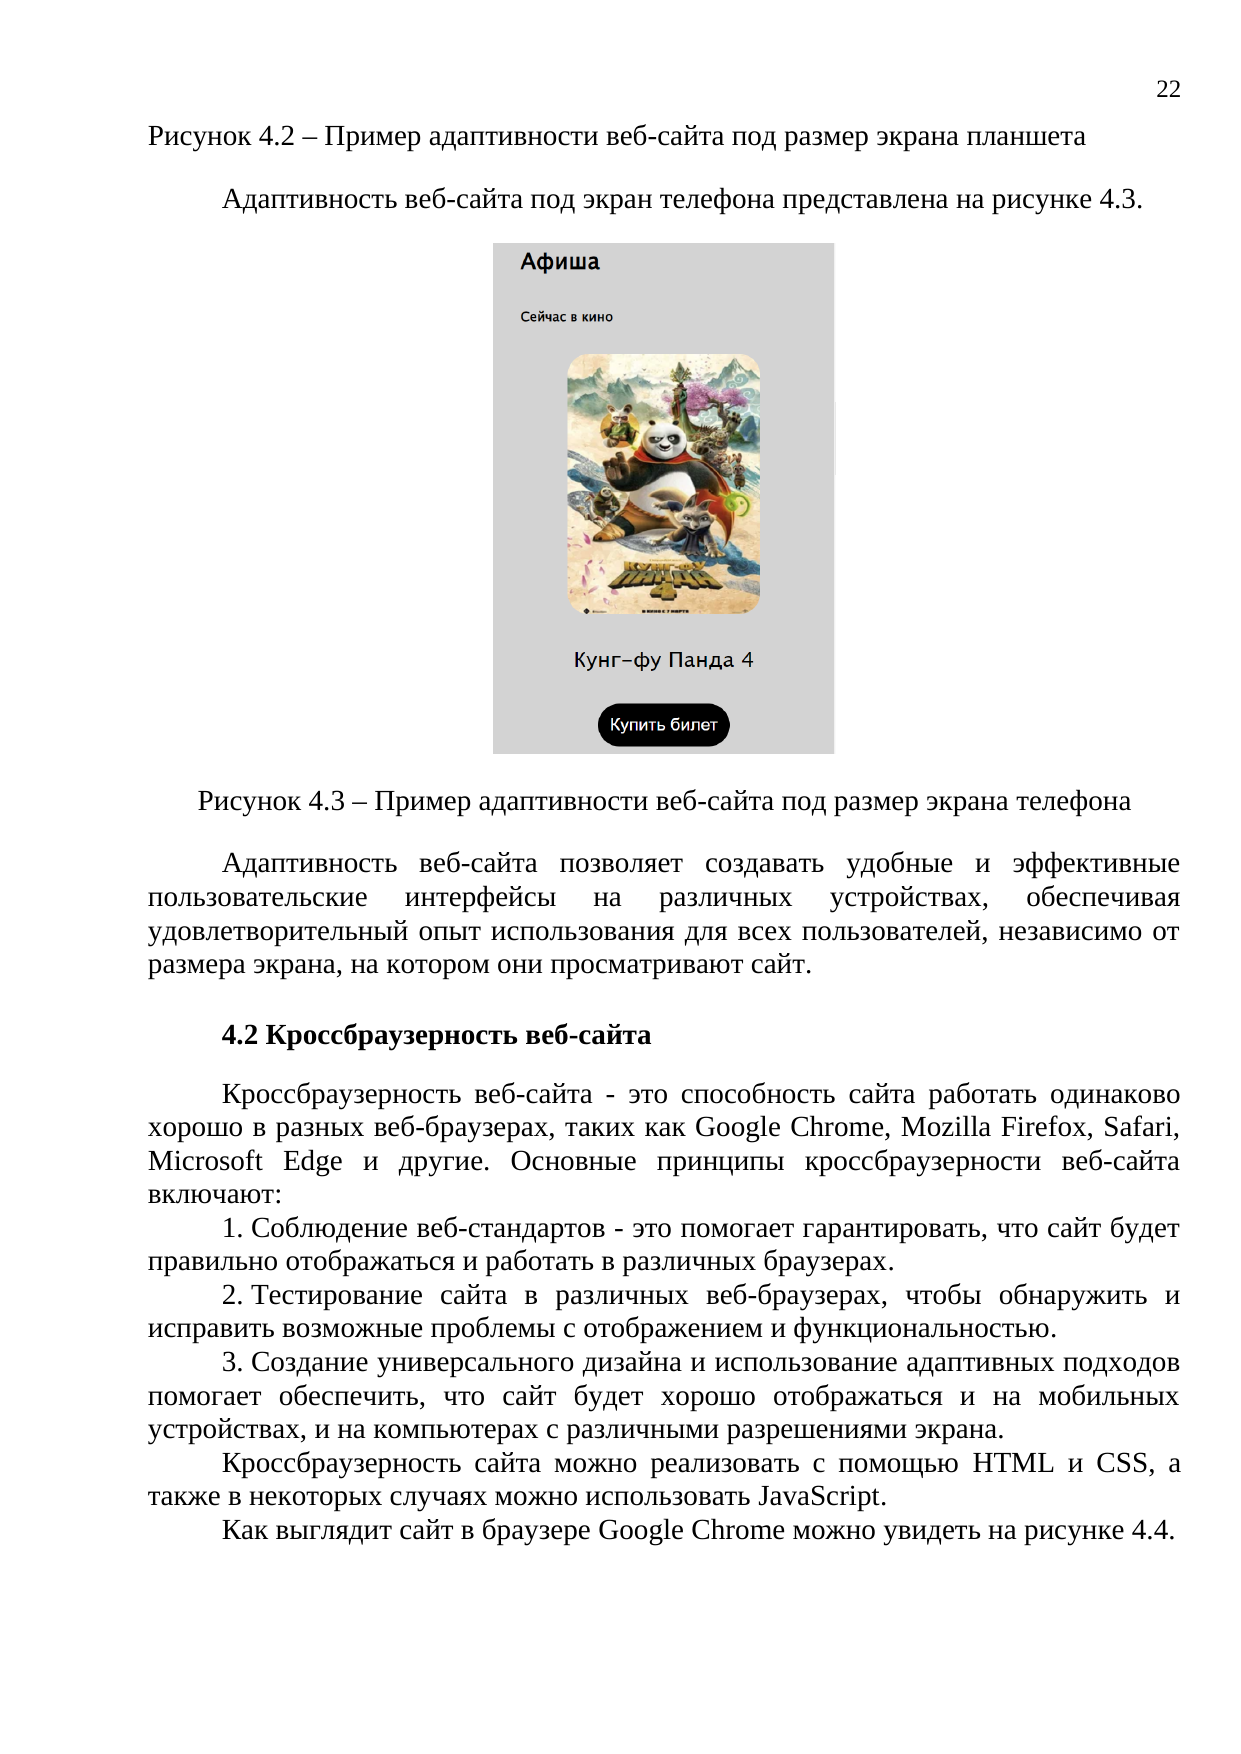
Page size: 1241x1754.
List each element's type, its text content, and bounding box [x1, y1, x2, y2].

text Как выглядит сайт в браузере Google Chrome можно увидеть на рисунке 4.4. [148, 1512, 1181, 1545]
list Создание универсального дизайна и использование адаптивных подходов помогает обеспечить, что сайт будет хорошо отображаться и на мобильных устройствах, и на компьютерах с различными разрешениями экрана. [148, 1344, 1181, 1445]
text Адаптивность веб-сайта под экран телефона представлена на рисунке 4.3. [148, 181, 1181, 214]
list Тестирование сайта в различных веб-браузерах, чтобы обнаружить и исправить возможные проблемы с отображением и функциональностью. [148, 1277, 1181, 1344]
text Рисунок 4.2 – Пример адаптивности веб-сайта под размер экрана планшета [148, 118, 1181, 152]
text 4.2 Кроссбраузерность веб-сайта [148, 1017, 1181, 1051]
text Рисунок 4.3 – Пример адаптивности веб-сайта под размер экрана телефона [177, 783, 1152, 816]
text Кроссбраузерность сайта можно реализовать с помощью HTML и CSS, а также в некоторых случаях можно использовать JavaScript. [148, 1445, 1181, 1512]
text Адаптивность веб-сайта позволяет создавать удобные и эффективные пользовательские интерфейсы на различных устройствах, обеспечивая удовлетворительный опыт использования для всех пользователей, независимо от размера экрана, на котором они просматривают сайт. [148, 846, 1181, 980]
text Кроссбраузерность веб-сайта - это способность сайта работать одинаково хорошо в разных веб-браузерах, таких как Google Chrome, Mozilla Firefox, Safari, Microsoft Edge и другие. Основные принципы кроссбраузерности веб-сайта включают: [148, 1076, 1181, 1210]
list Соблюдение веб-стандартов - это помогает гарантировать, что сайт будет правильно отображаться и работать в различных браузерах. [148, 1210, 1181, 1277]
picture [493, 243, 836, 754]
